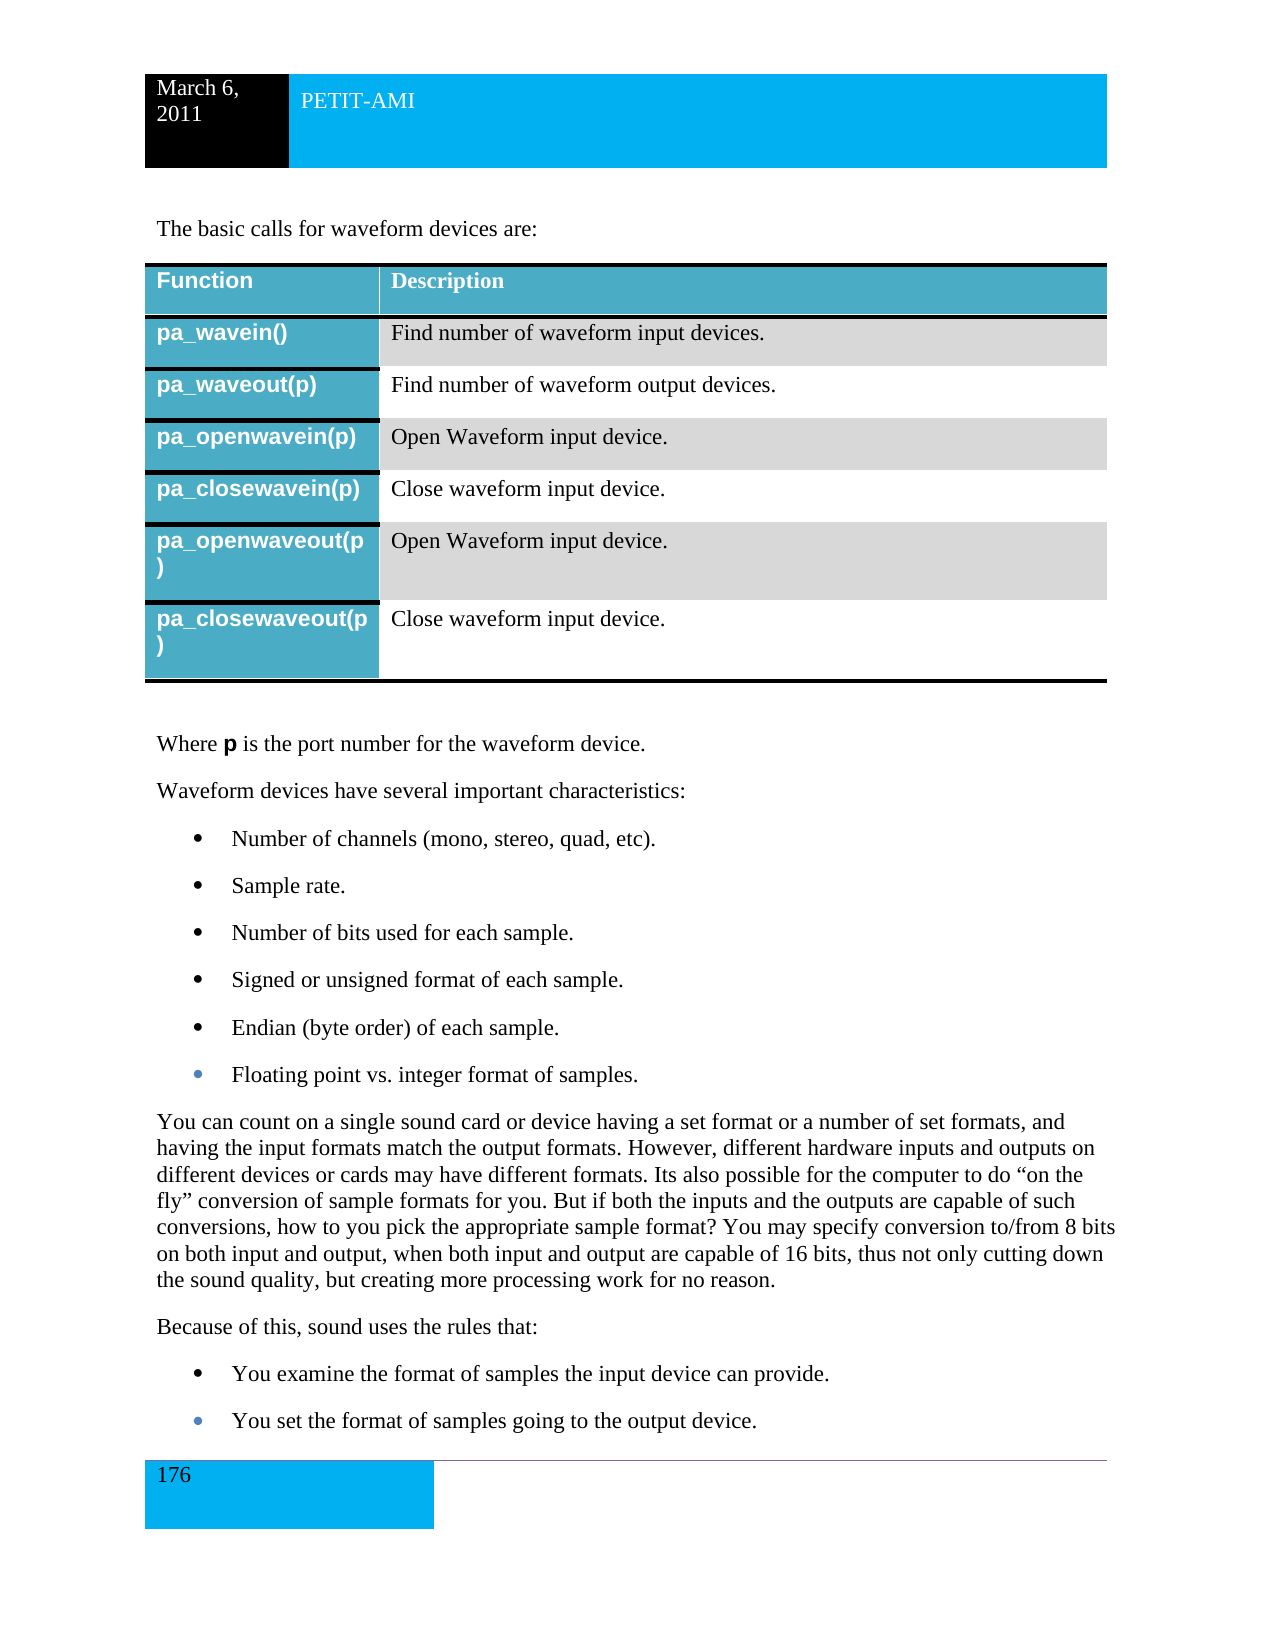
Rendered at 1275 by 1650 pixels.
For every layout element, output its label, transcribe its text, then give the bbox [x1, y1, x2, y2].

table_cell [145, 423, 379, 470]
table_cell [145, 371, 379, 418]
text Where p is the port number for the waveform device. [156, 730, 1118, 757]
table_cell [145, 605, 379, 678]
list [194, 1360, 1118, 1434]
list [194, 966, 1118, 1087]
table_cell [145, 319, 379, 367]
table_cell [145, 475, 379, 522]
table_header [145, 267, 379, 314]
text Waveform devices have several important characteristics: [156, 778, 1118, 804]
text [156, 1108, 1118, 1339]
list Number of bits used for each sample. [194, 919, 1118, 946]
text The basic calls for waveform devices are: [156, 215, 1118, 242]
list Sample rate. [194, 872, 1118, 898]
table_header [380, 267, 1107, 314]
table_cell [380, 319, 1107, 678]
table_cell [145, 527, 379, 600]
list Number of channels (mono, stereo, quad, etc). [194, 825, 1118, 851]
